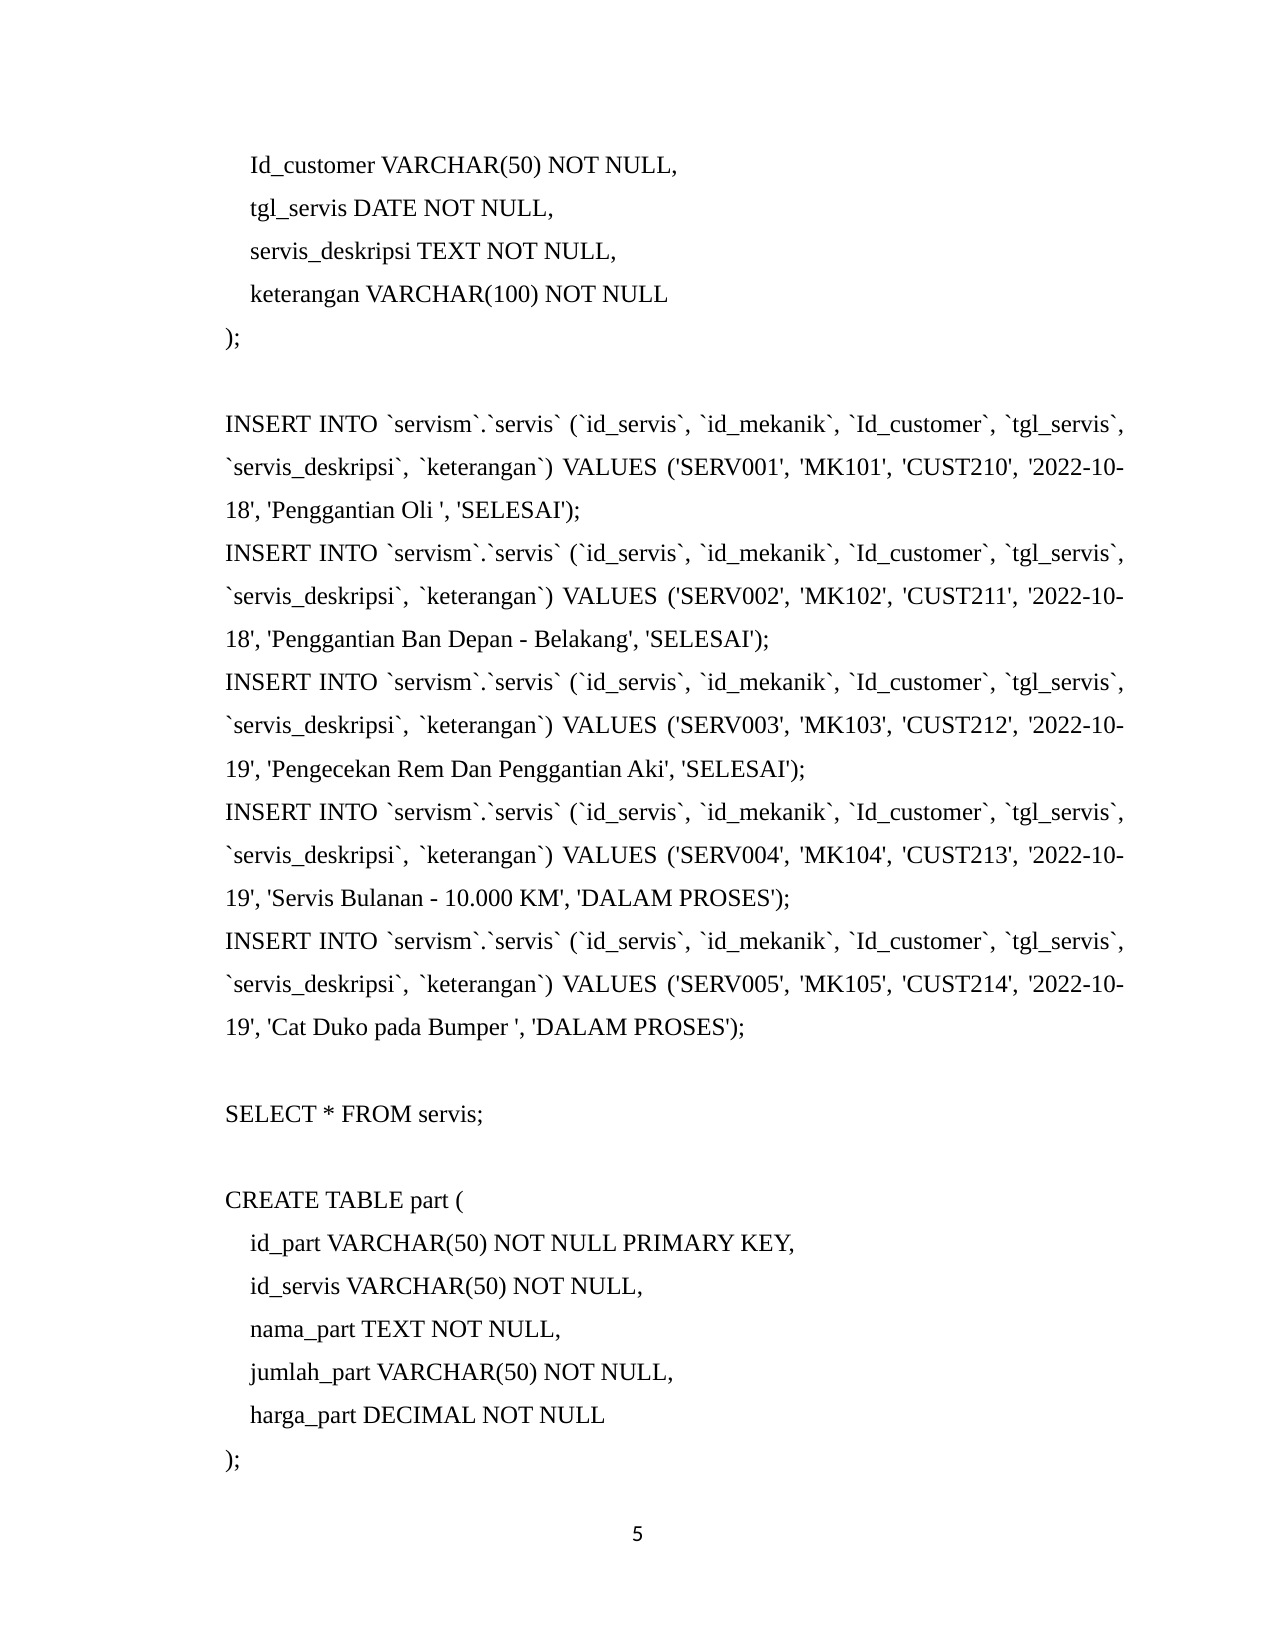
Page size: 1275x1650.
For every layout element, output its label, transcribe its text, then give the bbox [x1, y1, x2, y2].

list id_servis VARCHAR(50) NOT NULL, [225, 1271, 1125, 1300]
list INSERT INTO `servism`.`servis` (`id_servis`, `id_mekanik`, `Id_customer`, `tgl_servis`, `servis_deskripsi`, `keterangan`) VALUES ('SERV003', 'MK103', 'CUST212', '2022-10-19', 'Pengecekan Rem Dan Penggantian Aki', 'SELESAI'); [225, 667, 1125, 782]
list tgl_servis DATE NOT NULL, [225, 193, 1125, 222]
list INSERT INTO `servism`.`servis` (`id_servis`, `id_mekanik`, `Id_customer`, `tgl_servis`, `servis_deskripsi`, `keterangan`) VALUES ('SERV004', 'MK104', 'CUST213', '2022-10-19', 'Servis Bulanan - 10.000 KM', 'DALAM PROSES'); [225, 797, 1125, 912]
list Id_customer VARCHAR(50) NOT NULL, [225, 150, 1125, 179]
list nama_part TEXT NOT NULL, [225, 1314, 1125, 1343]
list ); [225, 1444, 1125, 1472]
list CREATE TABLE part ( [225, 1185, 1125, 1214]
list INSERT INTO `servism`.`servis` (`id_servis`, `id_mekanik`, `Id_customer`, `tgl_servis`, `servis_deskripsi`, `keterangan`) VALUES ('SERV005', 'MK105', 'CUST214', '2022-10-19', 'Cat Duko pada Bumper ', 'DALAM PROSES'); [225, 926, 1125, 1041]
list keterangan VARCHAR(100) NOT NULL [225, 279, 1125, 308]
list SELECT * FROM servis; [225, 1099, 1125, 1127]
list ); [225, 322, 1125, 351]
list servis_deskripsi TEXT NOT NULL, [225, 236, 1125, 265]
list harga_part DECIMAL NOT NULL [225, 1401, 1125, 1429]
list id_part VARCHAR(50) NOT NULL PRIMARY KEY, [225, 1228, 1125, 1257]
list INSERT INTO `servism`.`servis` (`id_servis`, `id_mekanik`, `Id_customer`, `tgl_servis`, `servis_deskripsi`, `keterangan`) VALUES ('SERV002', 'MK102', 'CUST211', '2022-10-18', 'Penggantian Ban Depan - Belakang', 'SELESAI'); [225, 538, 1125, 653]
list INSERT INTO `servism`.`servis` (`id_servis`, `id_mekanik`, `Id_customer`, `tgl_servis`, `servis_deskripsi`, `keterangan`) VALUES ('SERV001', 'MK101', 'CUST210', '2022-10-18', 'Penggantian Oli ', 'SELESAI'); [225, 409, 1125, 524]
list jumlah_part VARCHAR(50) NOT NULL, [225, 1357, 1125, 1386]
